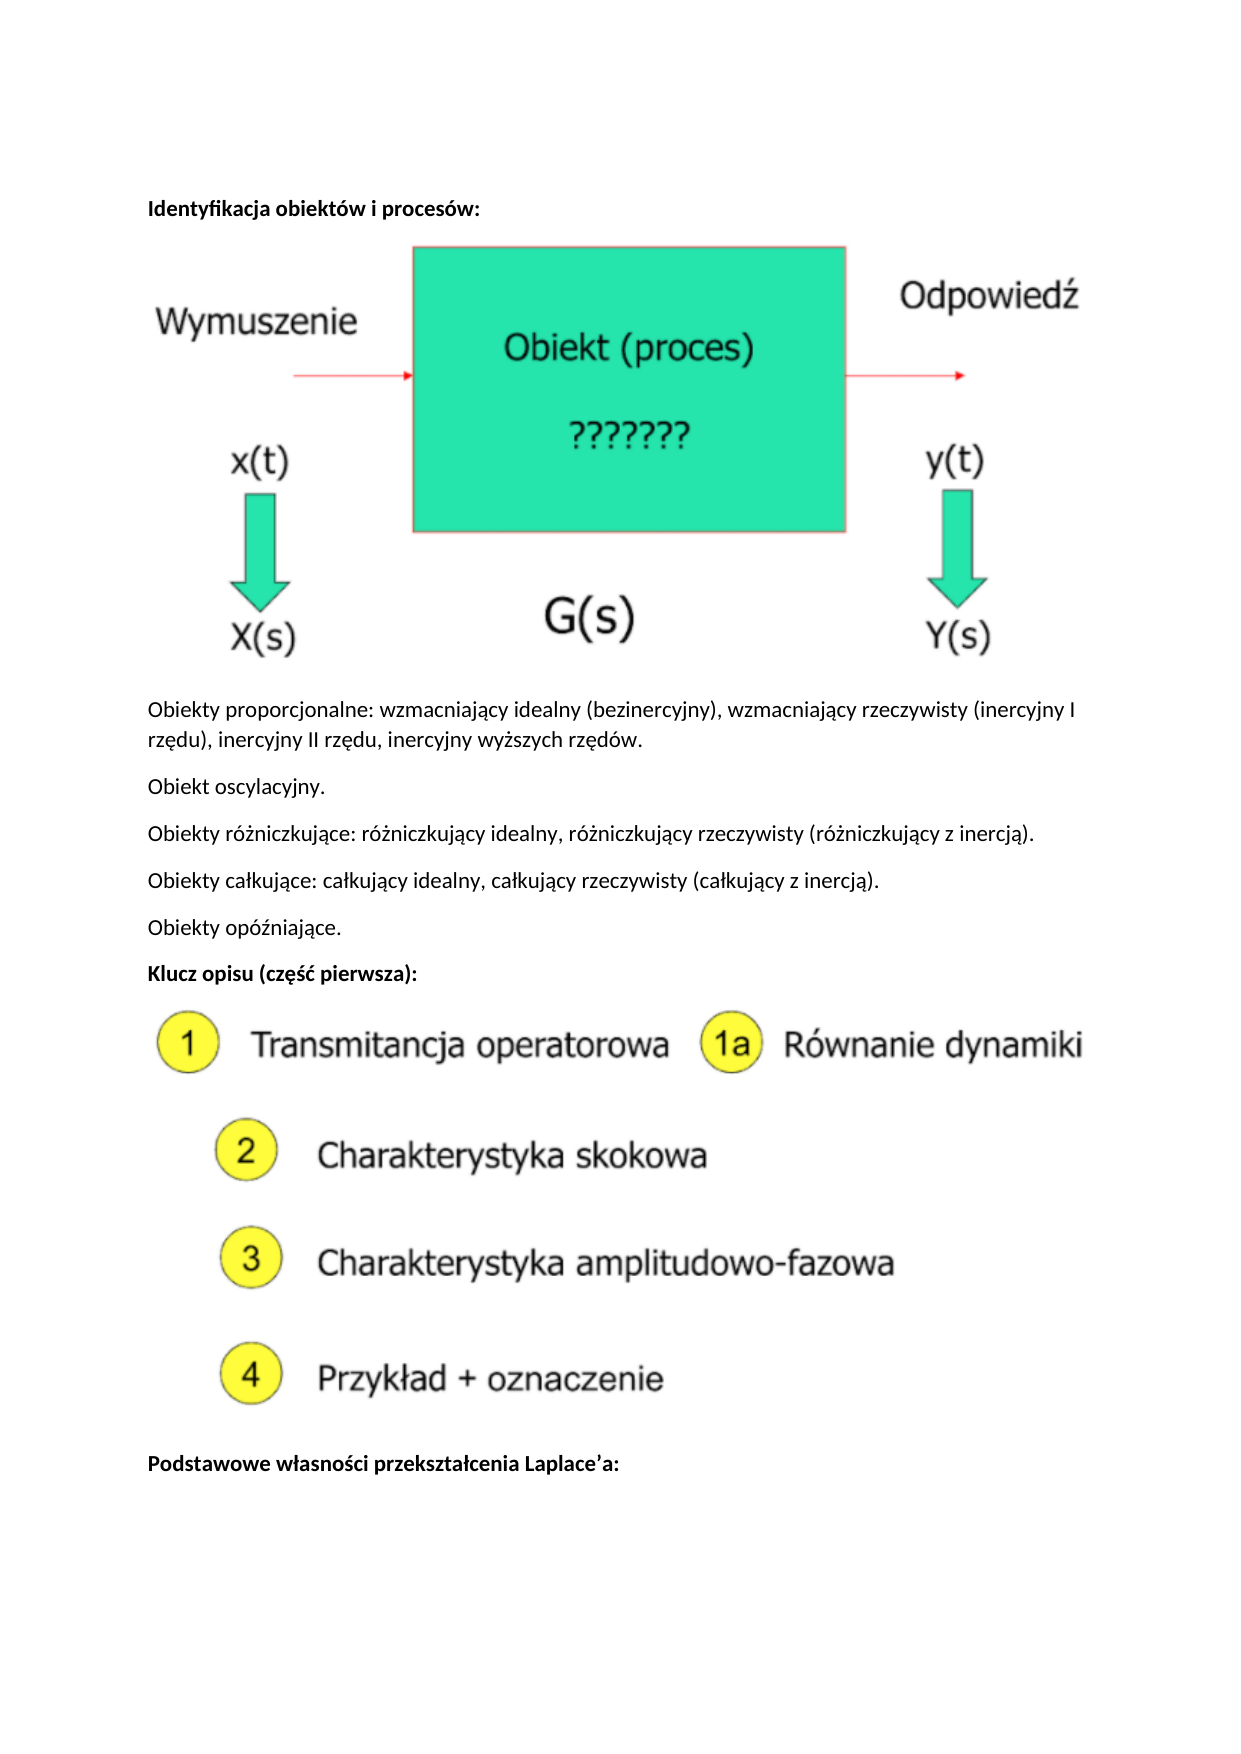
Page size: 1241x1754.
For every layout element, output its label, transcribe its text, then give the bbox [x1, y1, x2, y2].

text Klucz opisu (część pierwsza): [148, 959, 1093, 987]
text Obiekty całkujące: całkujący idealny, całkujący rzeczywisty (całkujący z inercją). [148, 866, 1093, 894]
text Obiekty opóźniające. [148, 913, 1093, 941]
text Obiekty różniczkujące: różniczkujący idealny, różniczkujący rzeczywisty (różniczkujący z inercją). [148, 819, 1093, 847]
text Identyfikacja obiektów i procesów: [148, 194, 1093, 224]
text Obiekty proporcjonalne: wzmacniający idealny (bezinercyjny), wzmacniający rzeczywisty (inercyjny I rzędu), inercyjny II rzędu, inercyjny wyższych rzędów. [148, 695, 1093, 753]
picture [147, 1006, 1093, 1431]
picture [147, 224, 1093, 676]
text Podstawowe własności przekształcenia Laplace’a: [148, 1449, 1093, 1478]
text Obiekt oscylacyjny. [148, 772, 1093, 800]
